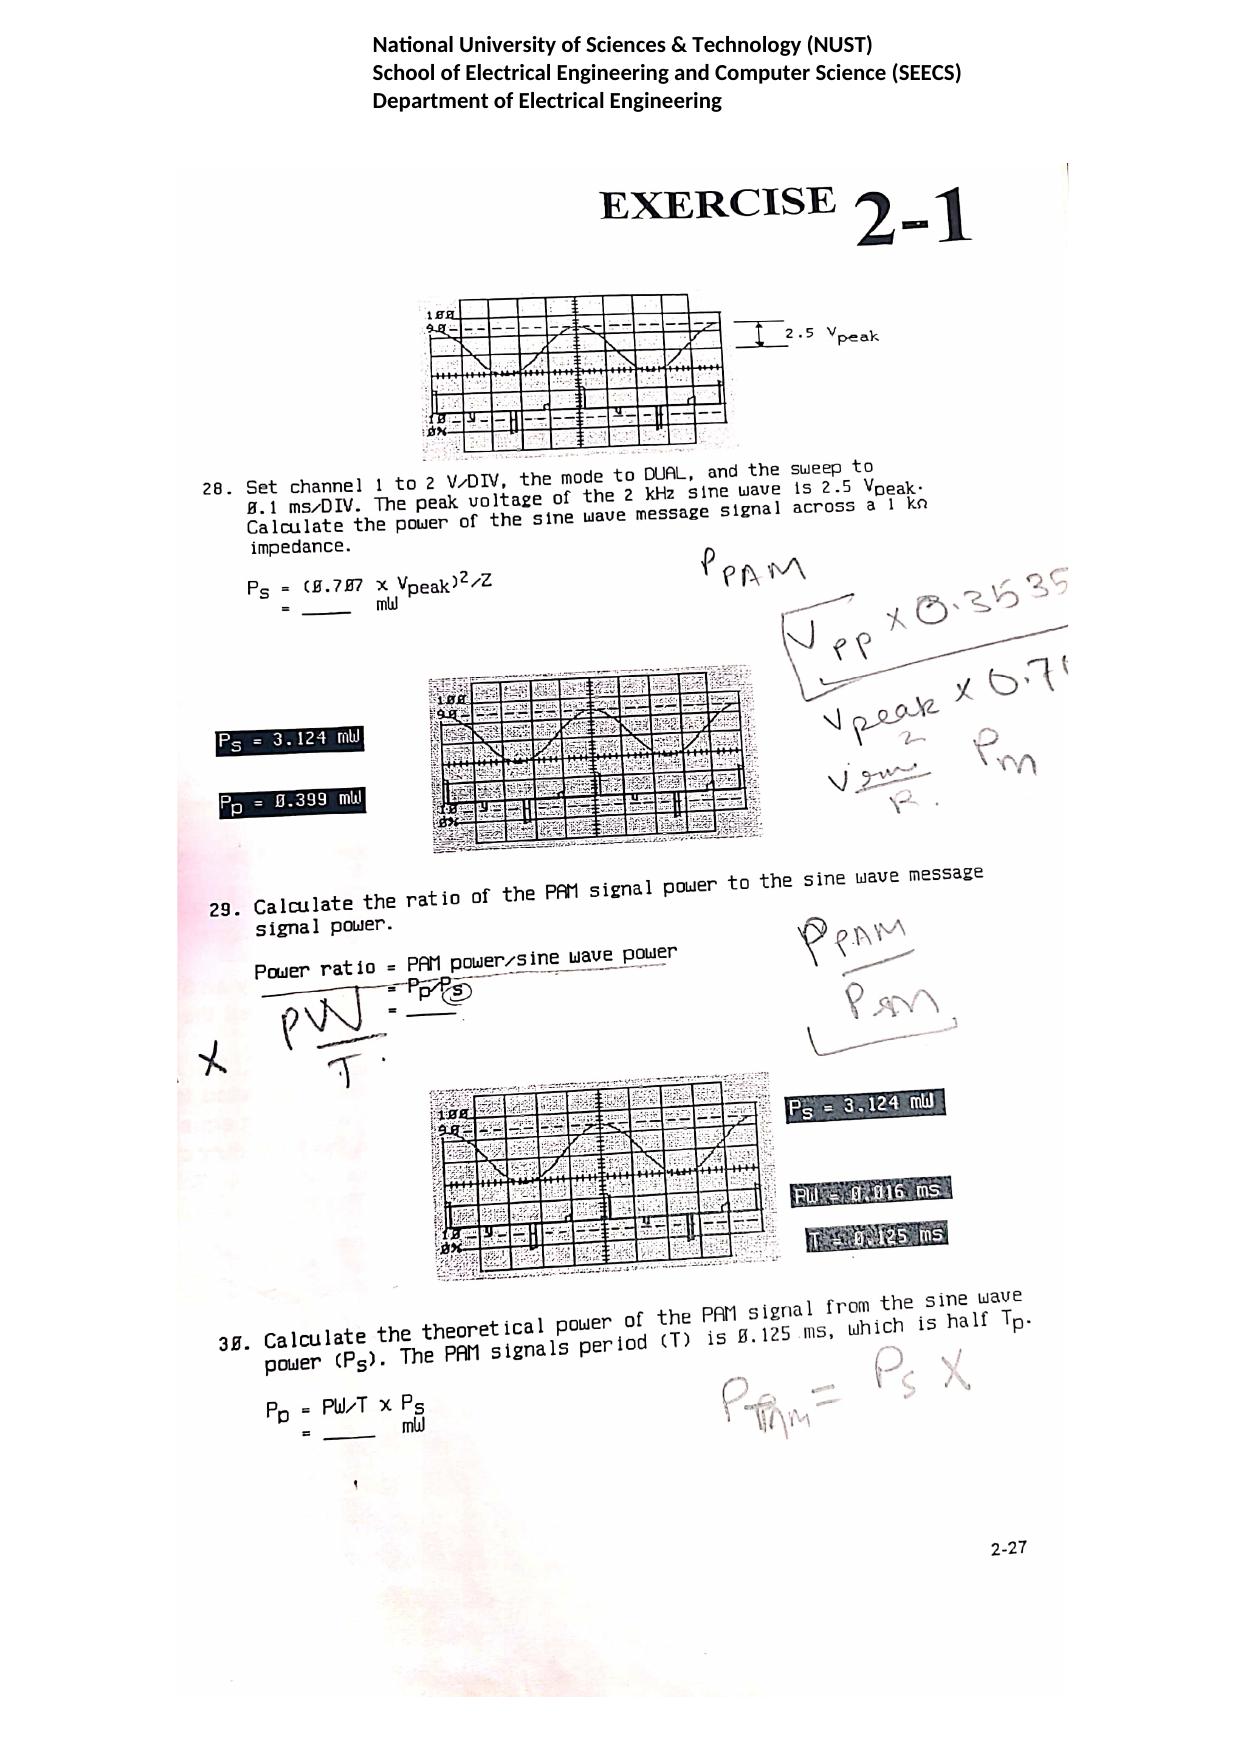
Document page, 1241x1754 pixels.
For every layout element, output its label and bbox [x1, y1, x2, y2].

picture [177, 163, 1069, 1697]
